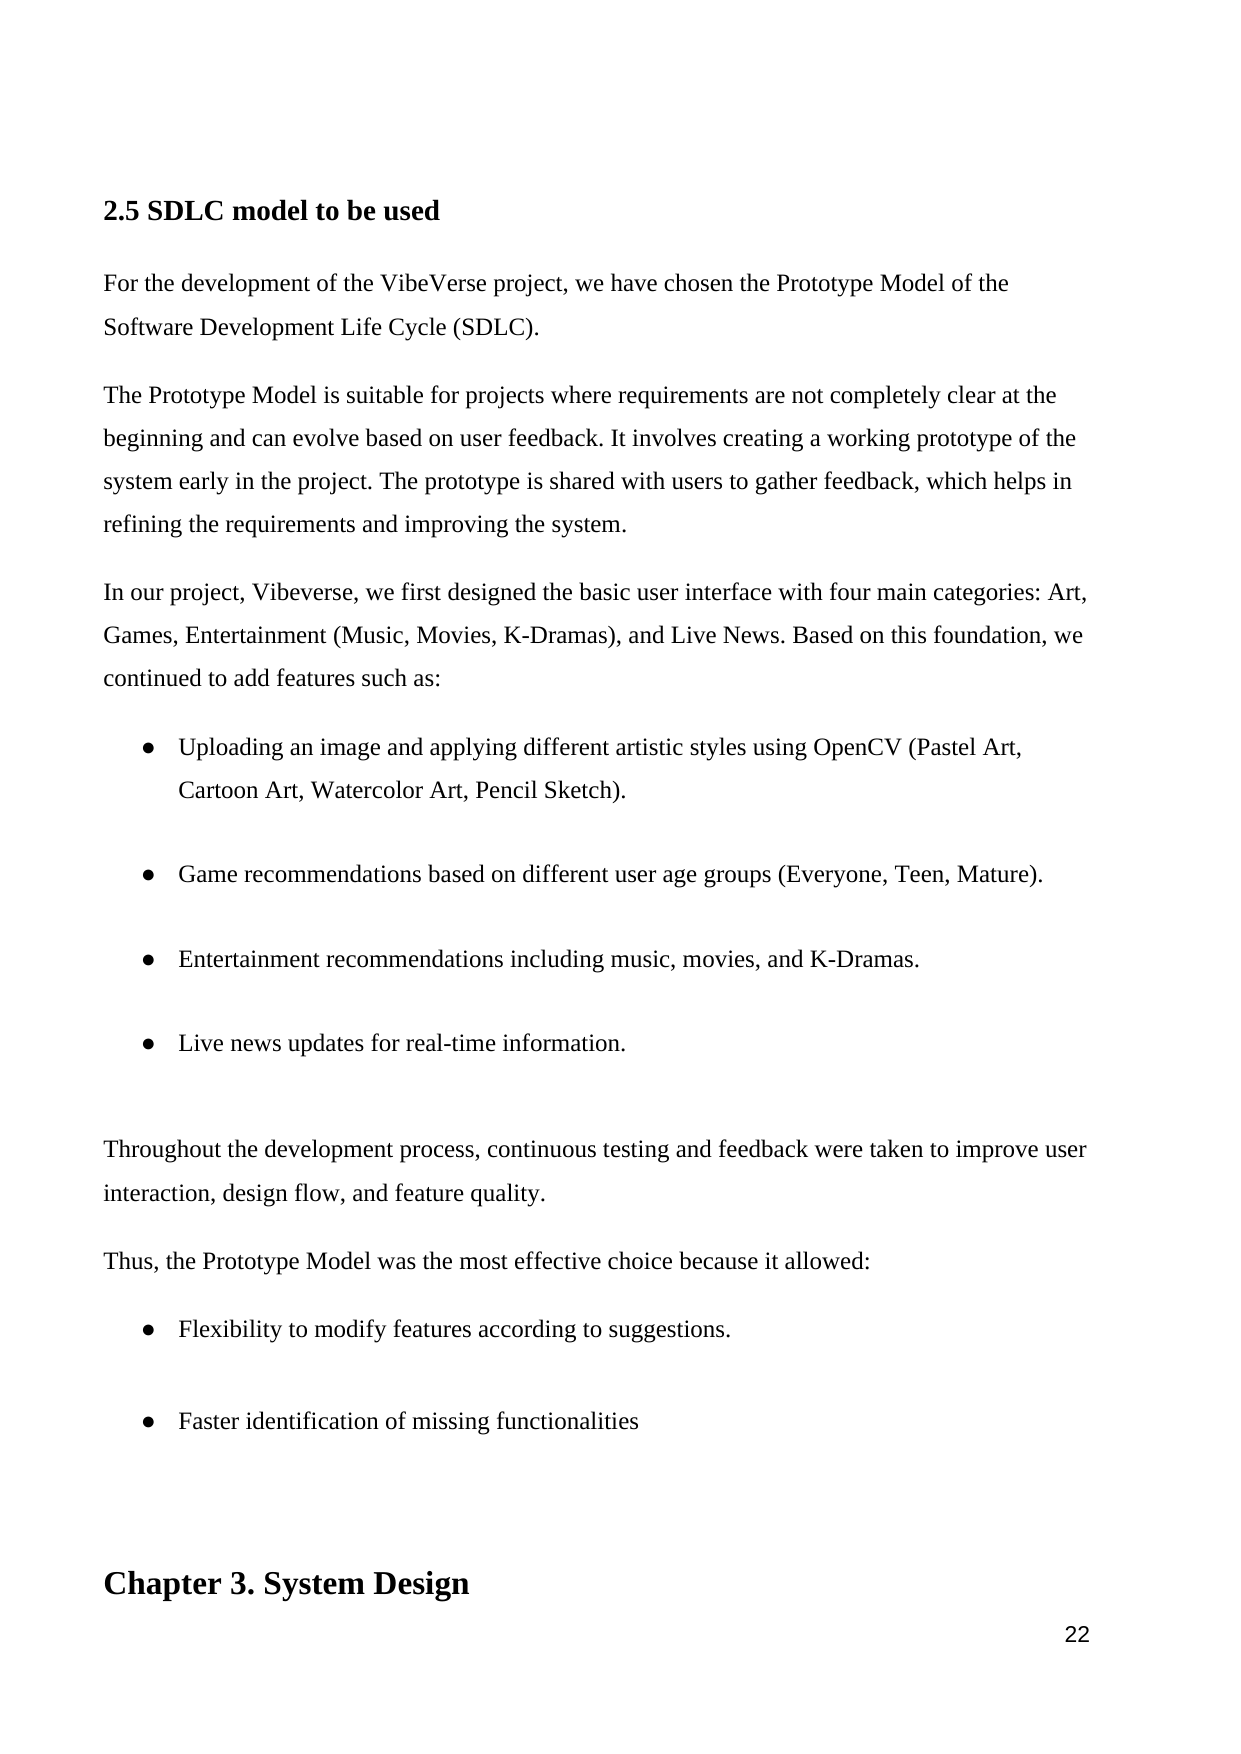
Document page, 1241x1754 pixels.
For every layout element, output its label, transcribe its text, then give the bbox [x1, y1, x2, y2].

text The Prototype Model is suitable for projects where requirements are not completely clear at the beginning and can evolve based on user feedback. It involves creating a working prototype of the system early in the project. The prototype is shared with users to gather feedback, which helps in refining the requirements and improving the system. [103, 380, 1090, 538]
list Uploading an image and applying different artistic styles using OpenCV (Pastel Art, Cartoon Art, Watercolor Art, Pencil Sketch). [141, 732, 1090, 843]
text Thus, the Prototype Model was the most effective choice because it allowed: [103, 1246, 1090, 1274]
text 2.5 SDLC model to be used [103, 150, 1090, 227]
list Game recommendations based on different user age groups (Everyone, Teen, Mature). [141, 859, 1090, 927]
list Entertainment recommendations including music, movies, and K-Dramas. [141, 944, 1090, 1012]
text Chapter 3. System Design [103, 1563, 1090, 1602]
text In our project, Vibeverse, we first designed the basic user interface with four main categories: Art, Games, Entertainment (Music, Movies, K-Dramas), and Live News. Based on this foundation, we continued to add features such as: [103, 577, 1090, 692]
list Live news updates for real-time information. [141, 1028, 1090, 1096]
list Flexibility to modify features according to suggestions. [141, 1314, 1090, 1382]
text Throughout the development process, continuous testing and feedback were taken to improve user interaction, design flow, and feature quality. [103, 1134, 1090, 1206]
text For the development of the VibeVerse project, we have chosen the Prototype Model of the Software Development Life Cycle (SDLC). [103, 268, 1090, 340]
list Faster identification of missing functionalities [141, 1398, 1090, 1437]
